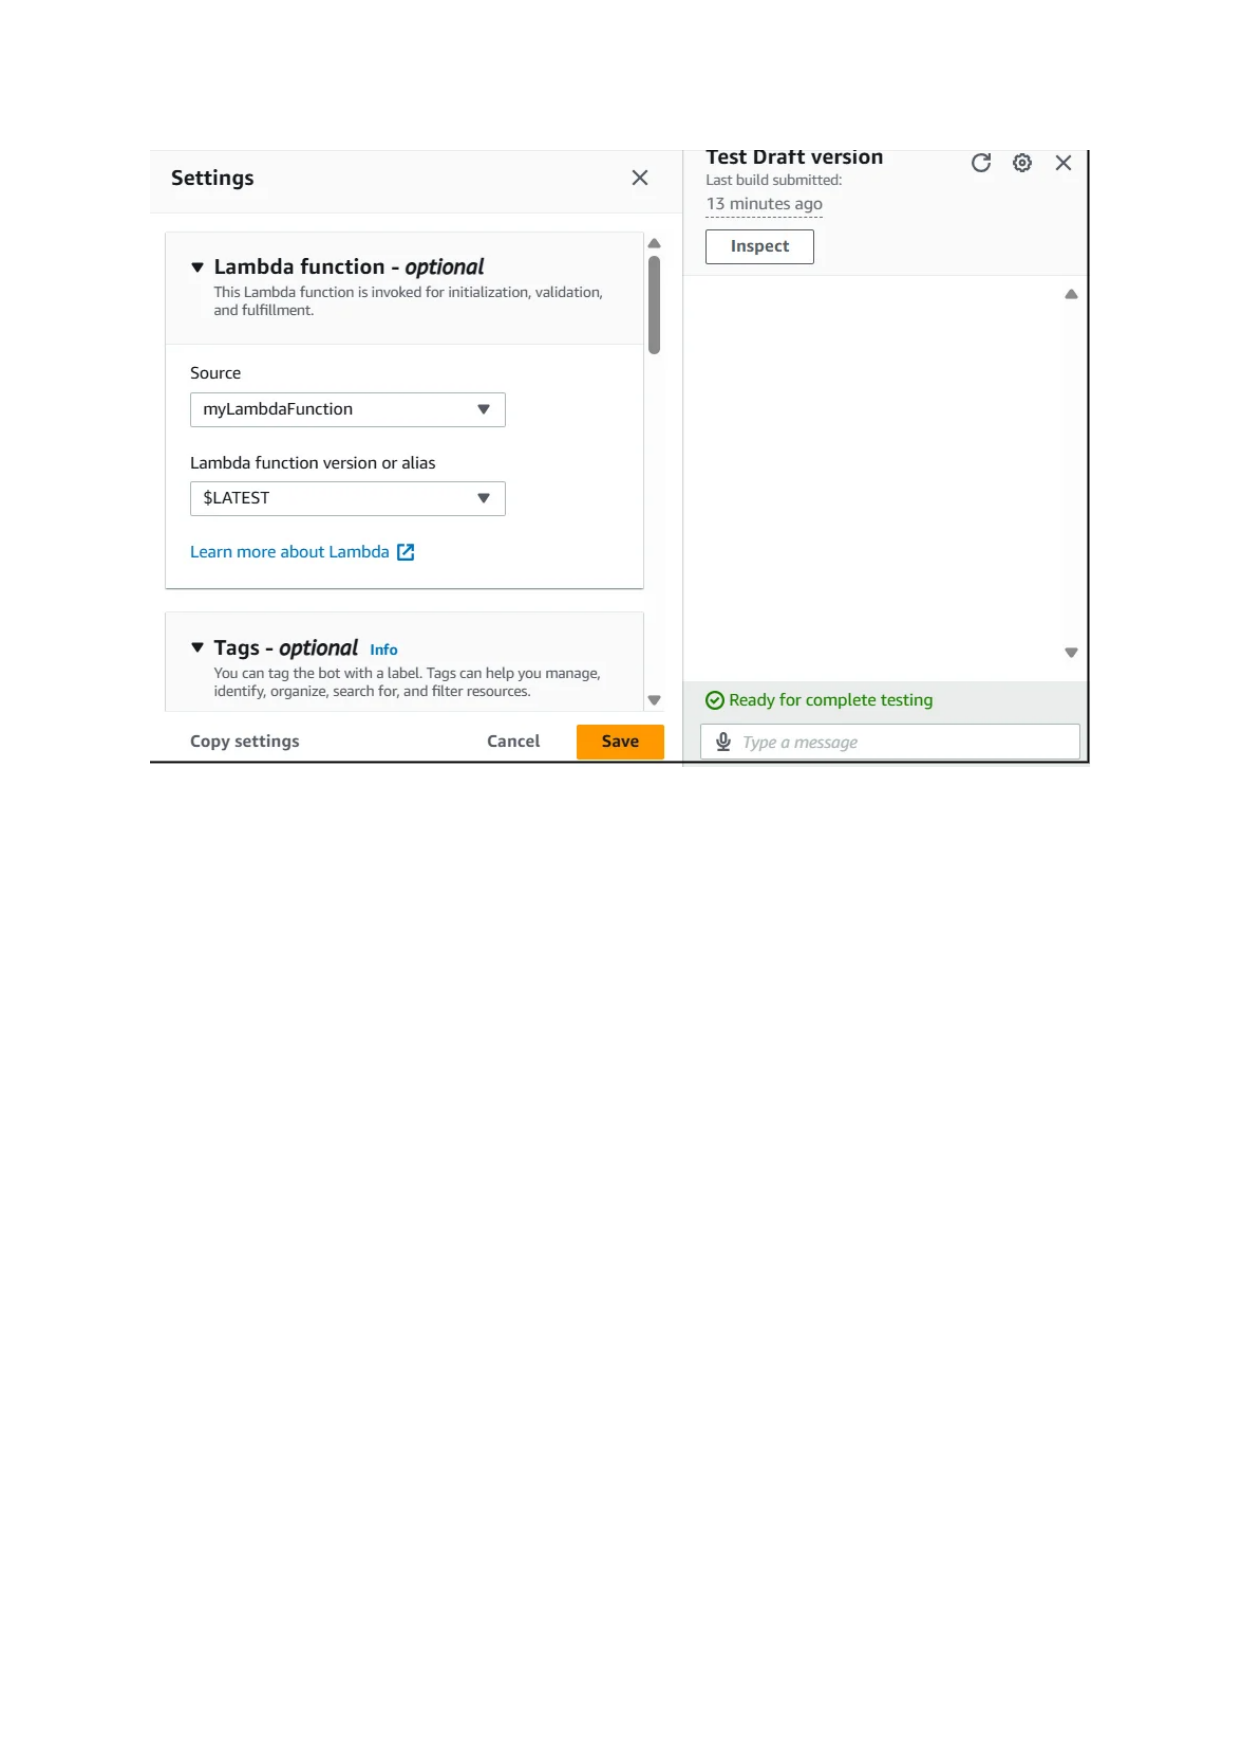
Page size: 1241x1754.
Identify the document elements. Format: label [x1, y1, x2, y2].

picture [150, 150, 1091, 767]
